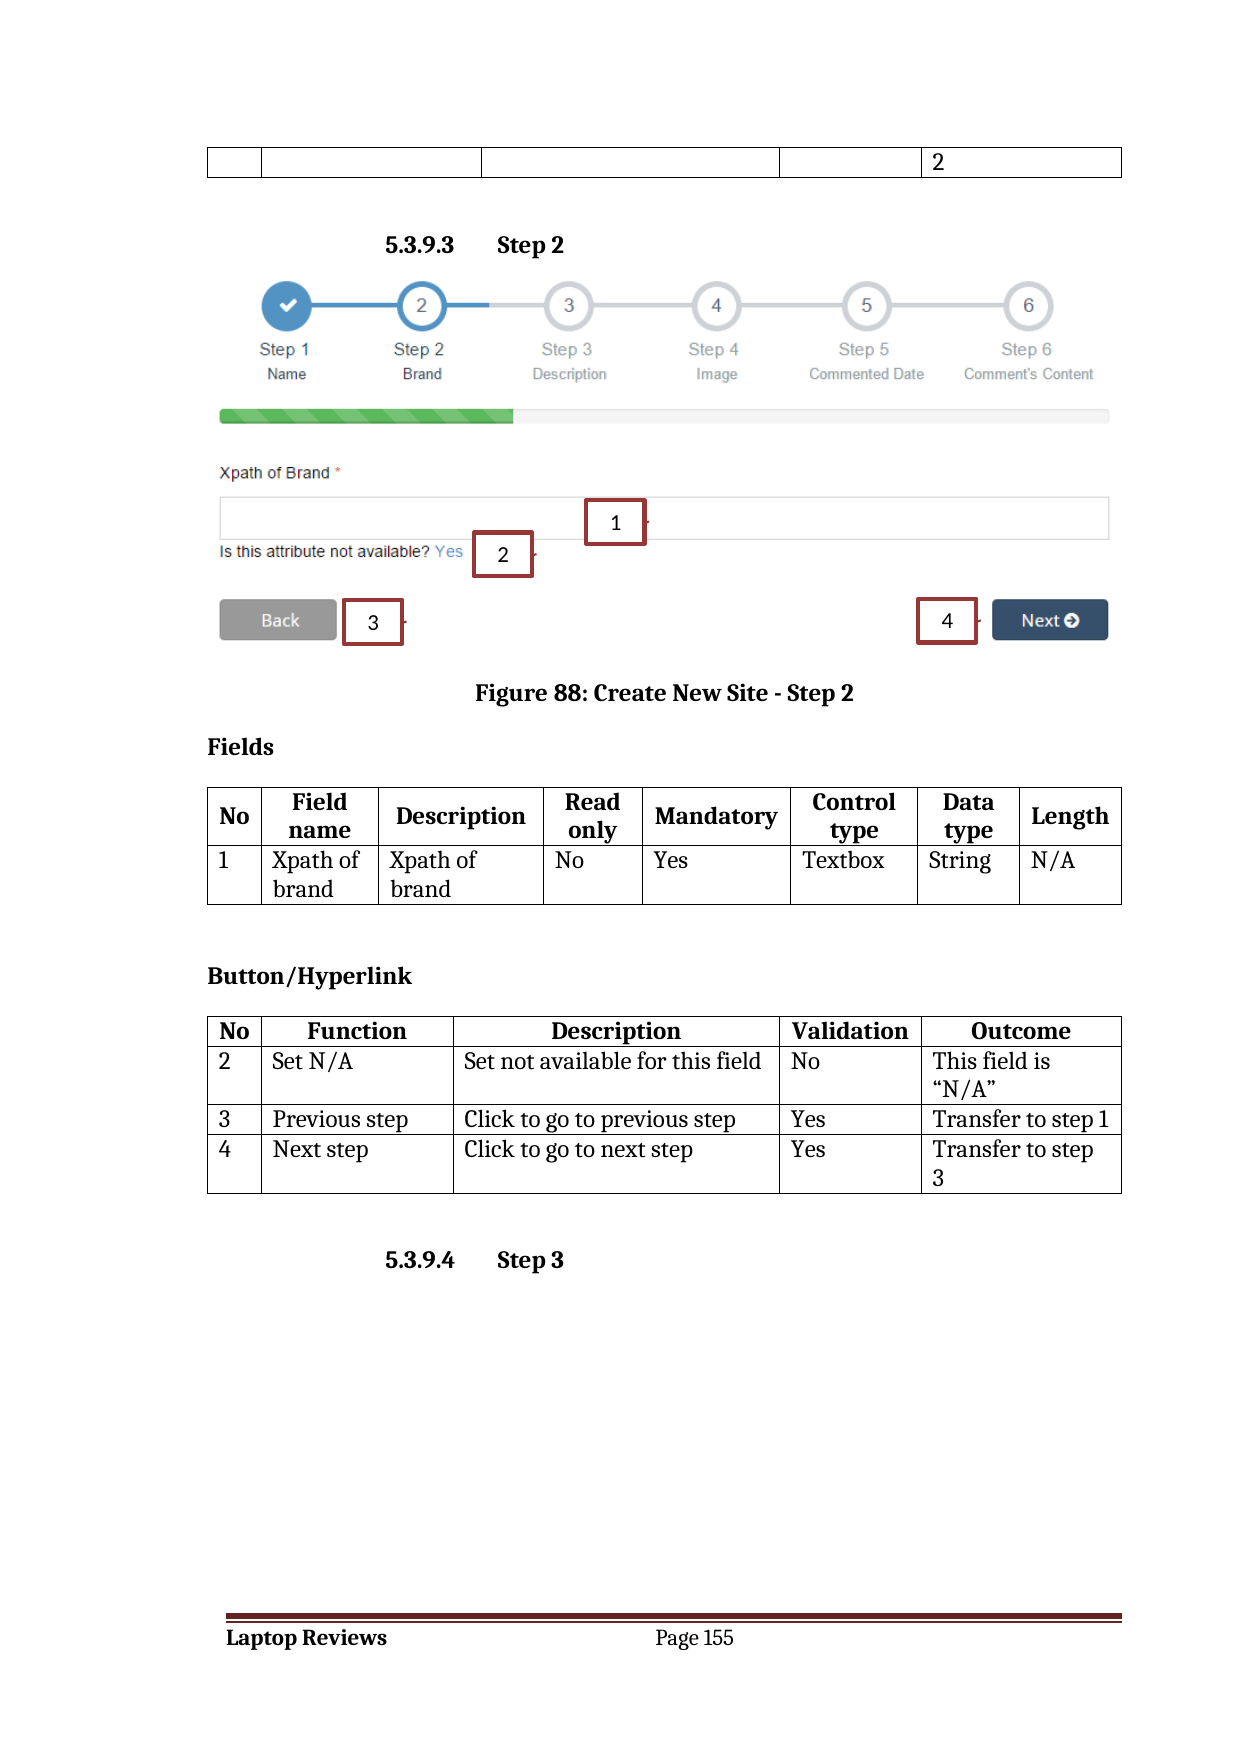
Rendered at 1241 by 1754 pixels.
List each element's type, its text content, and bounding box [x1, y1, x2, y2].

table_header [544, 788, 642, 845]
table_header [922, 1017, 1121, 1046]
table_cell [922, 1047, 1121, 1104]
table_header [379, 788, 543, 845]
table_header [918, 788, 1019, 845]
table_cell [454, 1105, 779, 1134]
subtitle Step 2 [385, 231, 1122, 259]
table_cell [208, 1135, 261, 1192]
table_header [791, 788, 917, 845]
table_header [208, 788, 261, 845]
text Button/Hyperlink [207, 962, 1122, 991]
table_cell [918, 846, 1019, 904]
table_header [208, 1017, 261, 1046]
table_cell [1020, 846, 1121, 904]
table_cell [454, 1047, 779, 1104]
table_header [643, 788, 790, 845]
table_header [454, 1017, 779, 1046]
picture [207, 272, 1122, 654]
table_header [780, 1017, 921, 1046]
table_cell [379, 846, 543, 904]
subtitle Step 3 [385, 1246, 1122, 1275]
text Fields [207, 733, 1122, 761]
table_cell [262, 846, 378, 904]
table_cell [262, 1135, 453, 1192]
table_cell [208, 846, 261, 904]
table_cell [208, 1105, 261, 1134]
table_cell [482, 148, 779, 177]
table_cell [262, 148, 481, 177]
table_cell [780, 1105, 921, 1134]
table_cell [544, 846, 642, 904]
text Figure 88: Create New Site - Step 2 [207, 679, 1122, 708]
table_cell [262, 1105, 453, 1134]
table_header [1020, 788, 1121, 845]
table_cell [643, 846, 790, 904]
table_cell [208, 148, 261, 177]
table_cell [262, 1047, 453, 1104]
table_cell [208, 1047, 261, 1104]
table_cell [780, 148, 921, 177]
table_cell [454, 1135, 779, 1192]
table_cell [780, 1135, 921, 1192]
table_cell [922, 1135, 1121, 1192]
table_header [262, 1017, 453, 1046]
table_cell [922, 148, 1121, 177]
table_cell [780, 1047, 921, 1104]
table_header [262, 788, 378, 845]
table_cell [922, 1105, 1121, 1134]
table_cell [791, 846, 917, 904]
